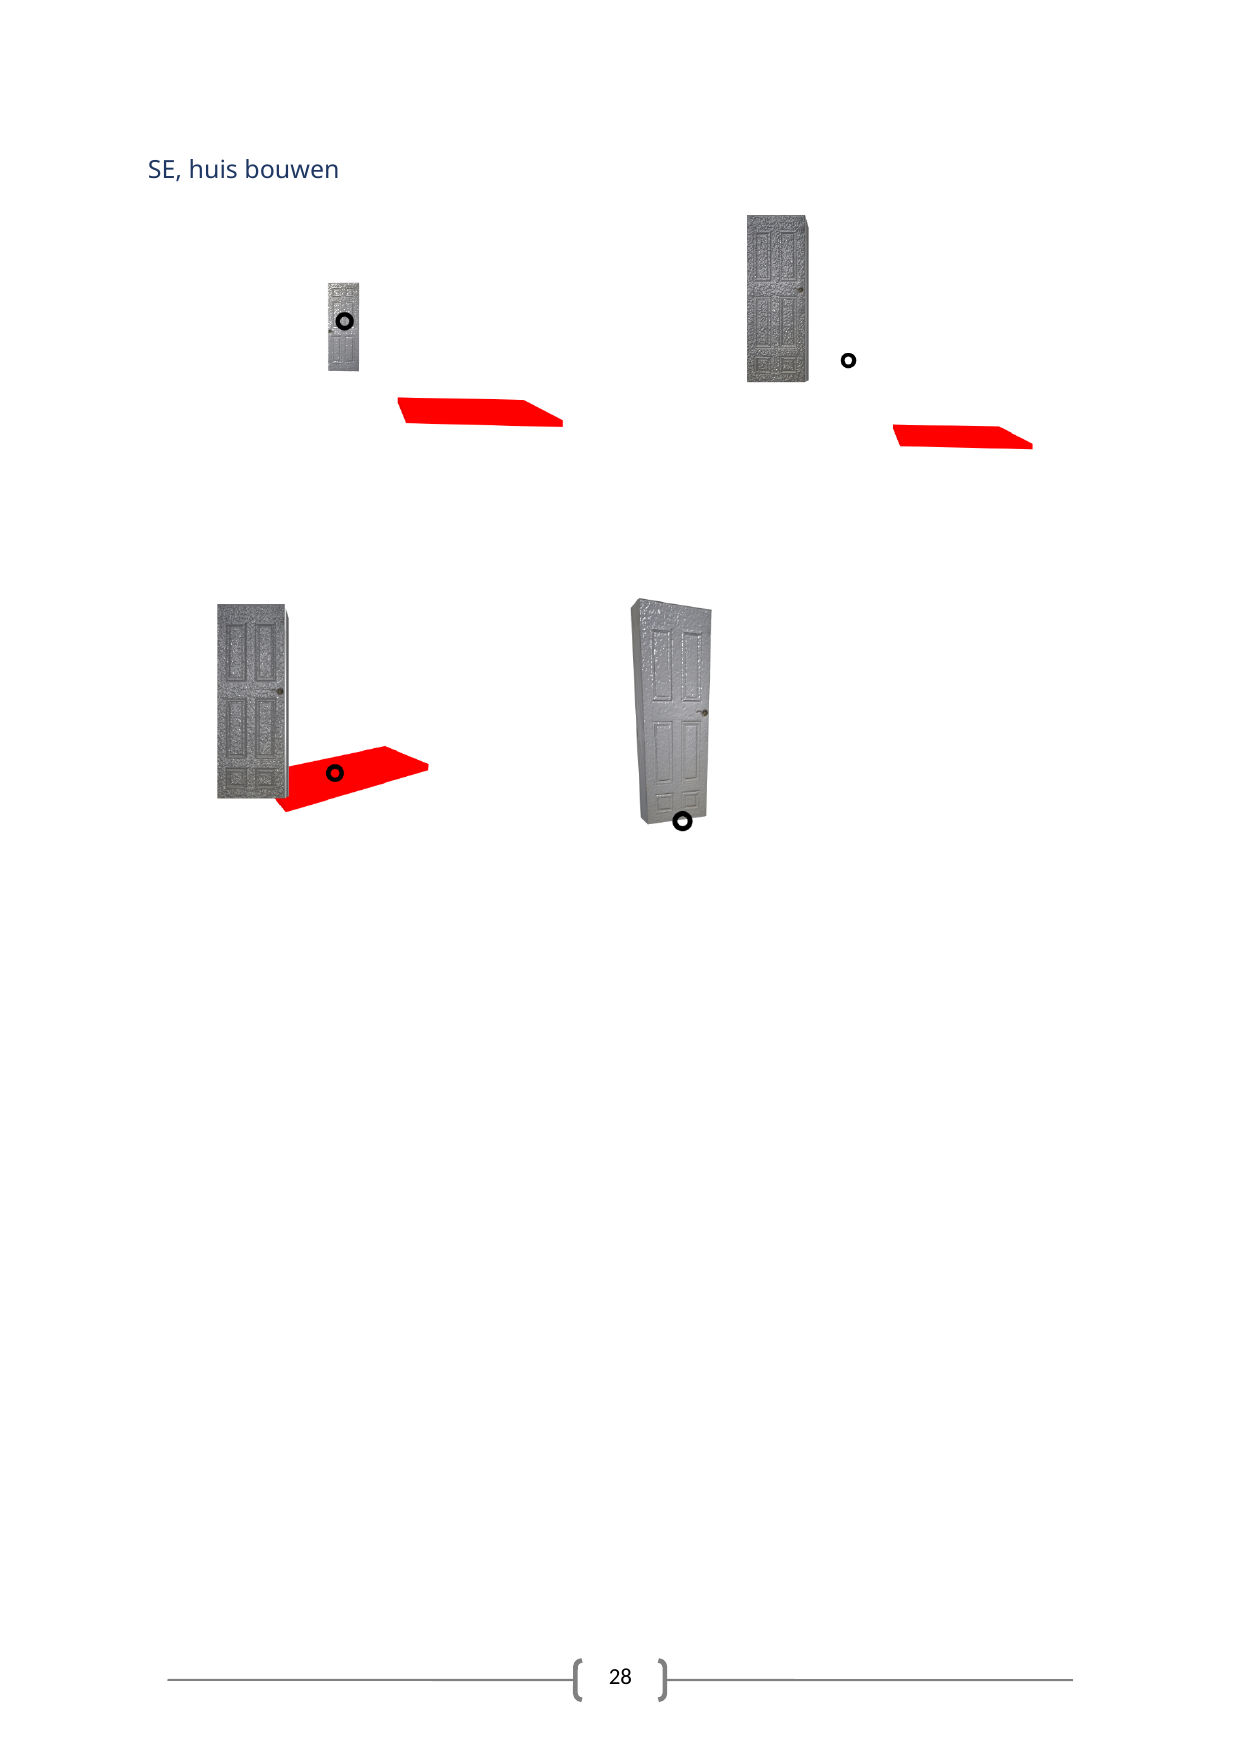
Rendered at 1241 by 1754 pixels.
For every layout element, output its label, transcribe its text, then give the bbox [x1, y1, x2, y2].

picture [147, 188, 1084, 504]
picture [147, 569, 837, 916]
subtitle SE, huis bouwen [148, 152, 1093, 186]
